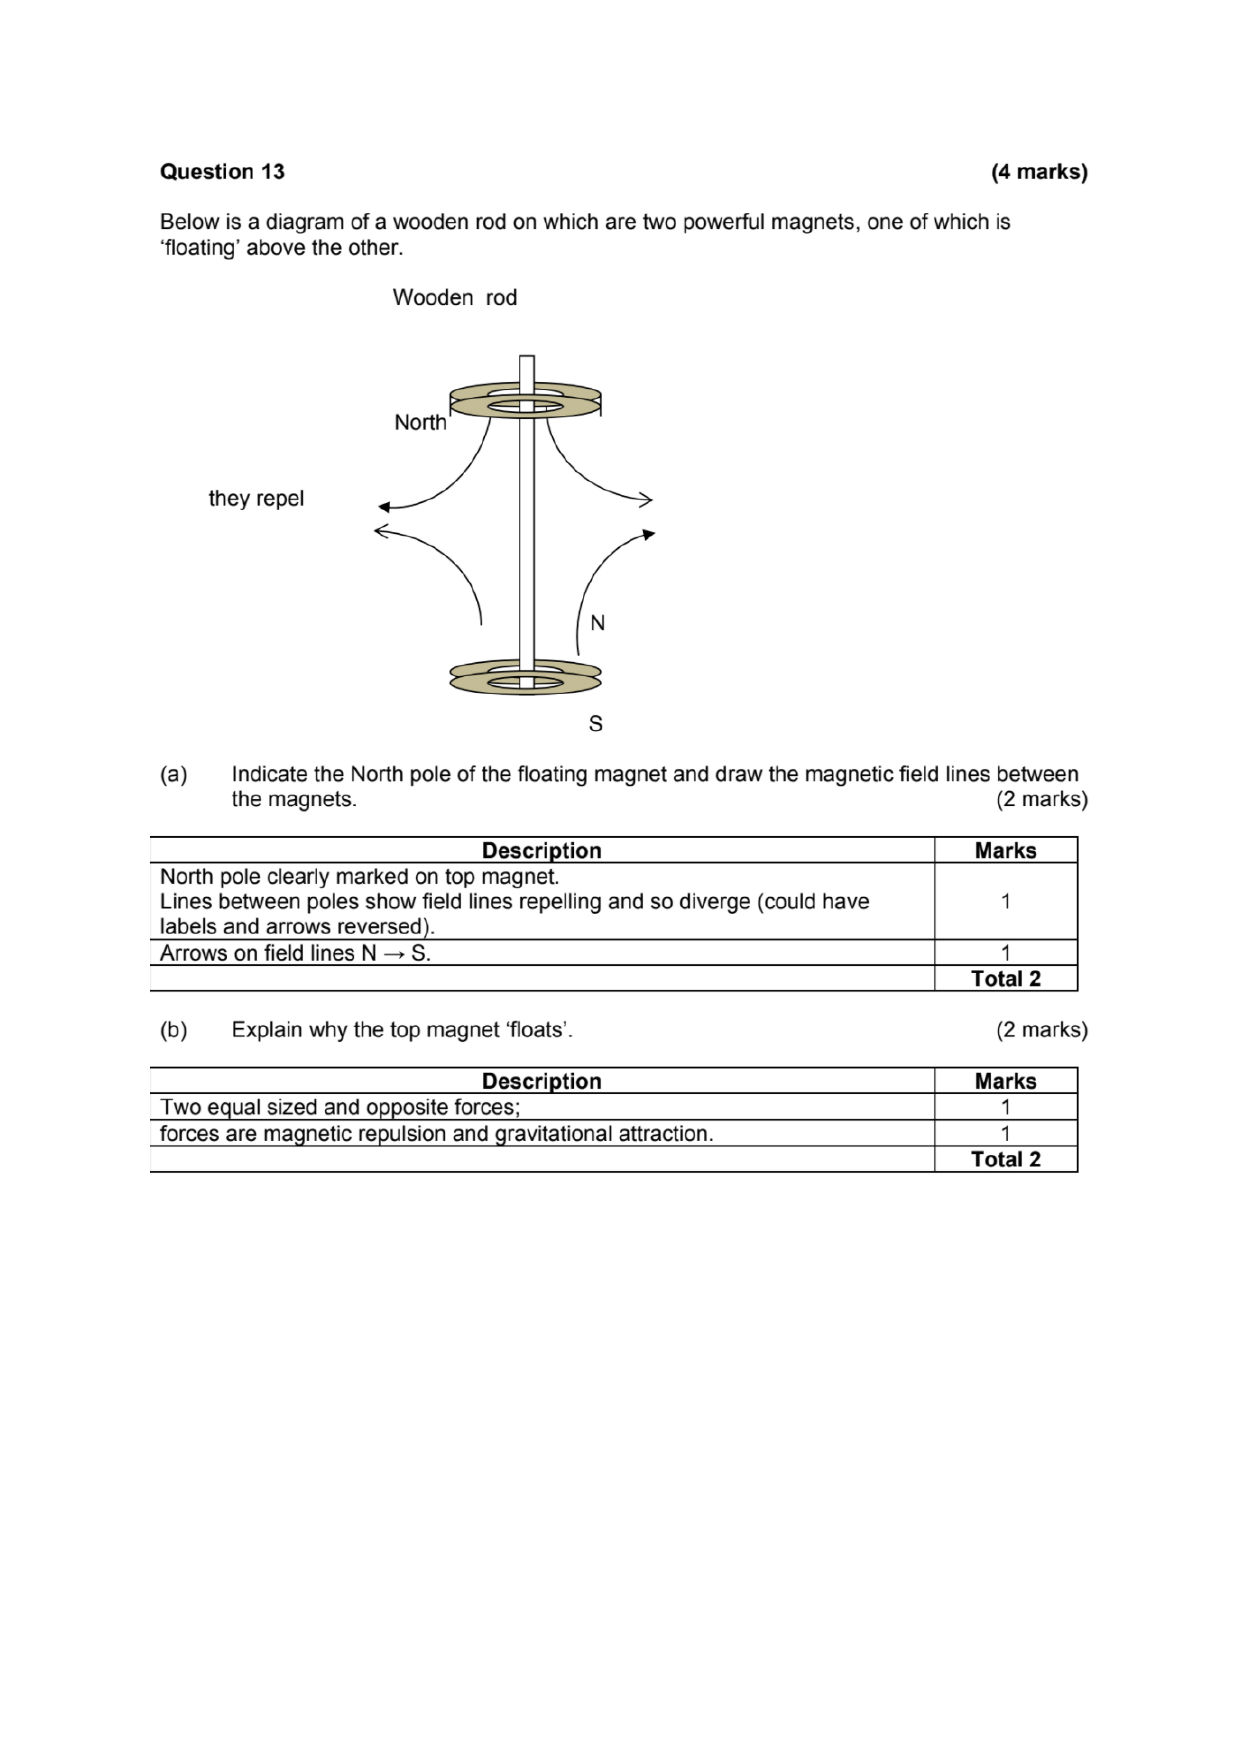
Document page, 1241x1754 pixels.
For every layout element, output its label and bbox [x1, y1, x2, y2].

picture [150, 150, 1091, 1183]
